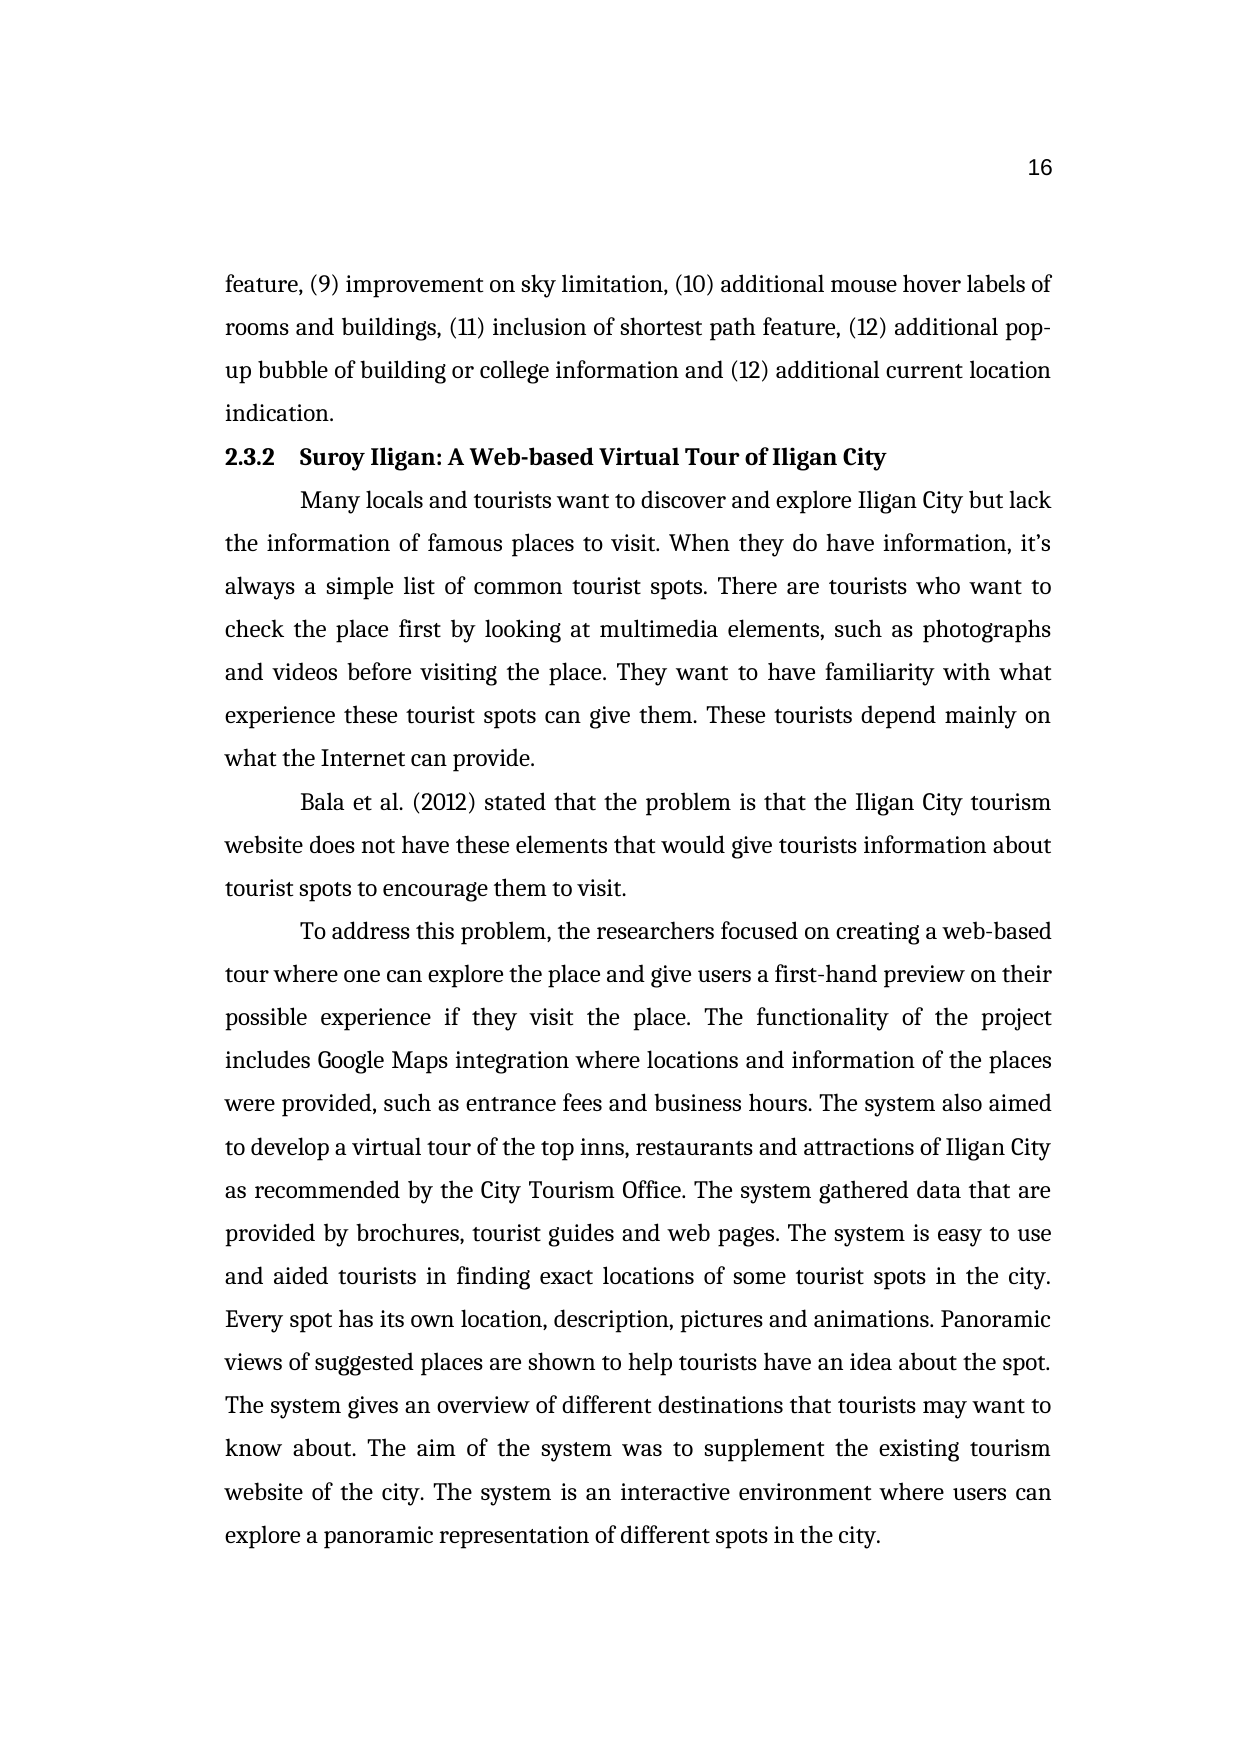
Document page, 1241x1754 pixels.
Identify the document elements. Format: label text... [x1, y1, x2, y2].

subtitle Suroy Iligan: A Web-based Virtual Tour of Iligan City [225, 442, 1053, 471]
text To address this problem, the researchers focused on creating a web-based tour where one can explore the place and give users a first-hand preview on their possible experience if they visit the place. The functionality of the project includes Google Maps integration where locations and information of the places were provided, such as entrance fees and business hours. The system also aimed to develop a virtual tour of the top inns, restaurants and attractions of Iligan City as recommended by the City Tourism Office. The system gathered data that are provided by brochures, tourist guides and web pages. The system is easy to use and aided tourists in finding exact locations of some tourist spots in the city. Every spot has its own location, description, pictures and animations. Panoramic views of suggested places are shown to help tourists have an idea about the spot. The system gives an overview of different destinations that tourists may want to know about. The aim of the system was to supplement the existing tourism website of the city. The system is an interactive environment where users can explore a panoramic representation of different spots in the city. [225, 917, 1053, 1549]
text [225, 270, 1053, 428]
text Many locals and tourists want to discover and explore Iligan City but lack the information of famous places to visit. When they do have information, it’s always a simple list of common tourist spots. There are tourists who want to check the place first by looking at multimedia elements, such as photographs and videos before visiting the place. They want to have familiarity with what experience these tourist spots can give them. These tourists depend mainly on what the Internet can provide. [225, 486, 1053, 773]
text Bala et al. (2012) stated that the problem is that the Iligan City tourism website does not have these elements that would give tourists information about tourist spots to encourage them to visit. [225, 787, 1053, 902]
